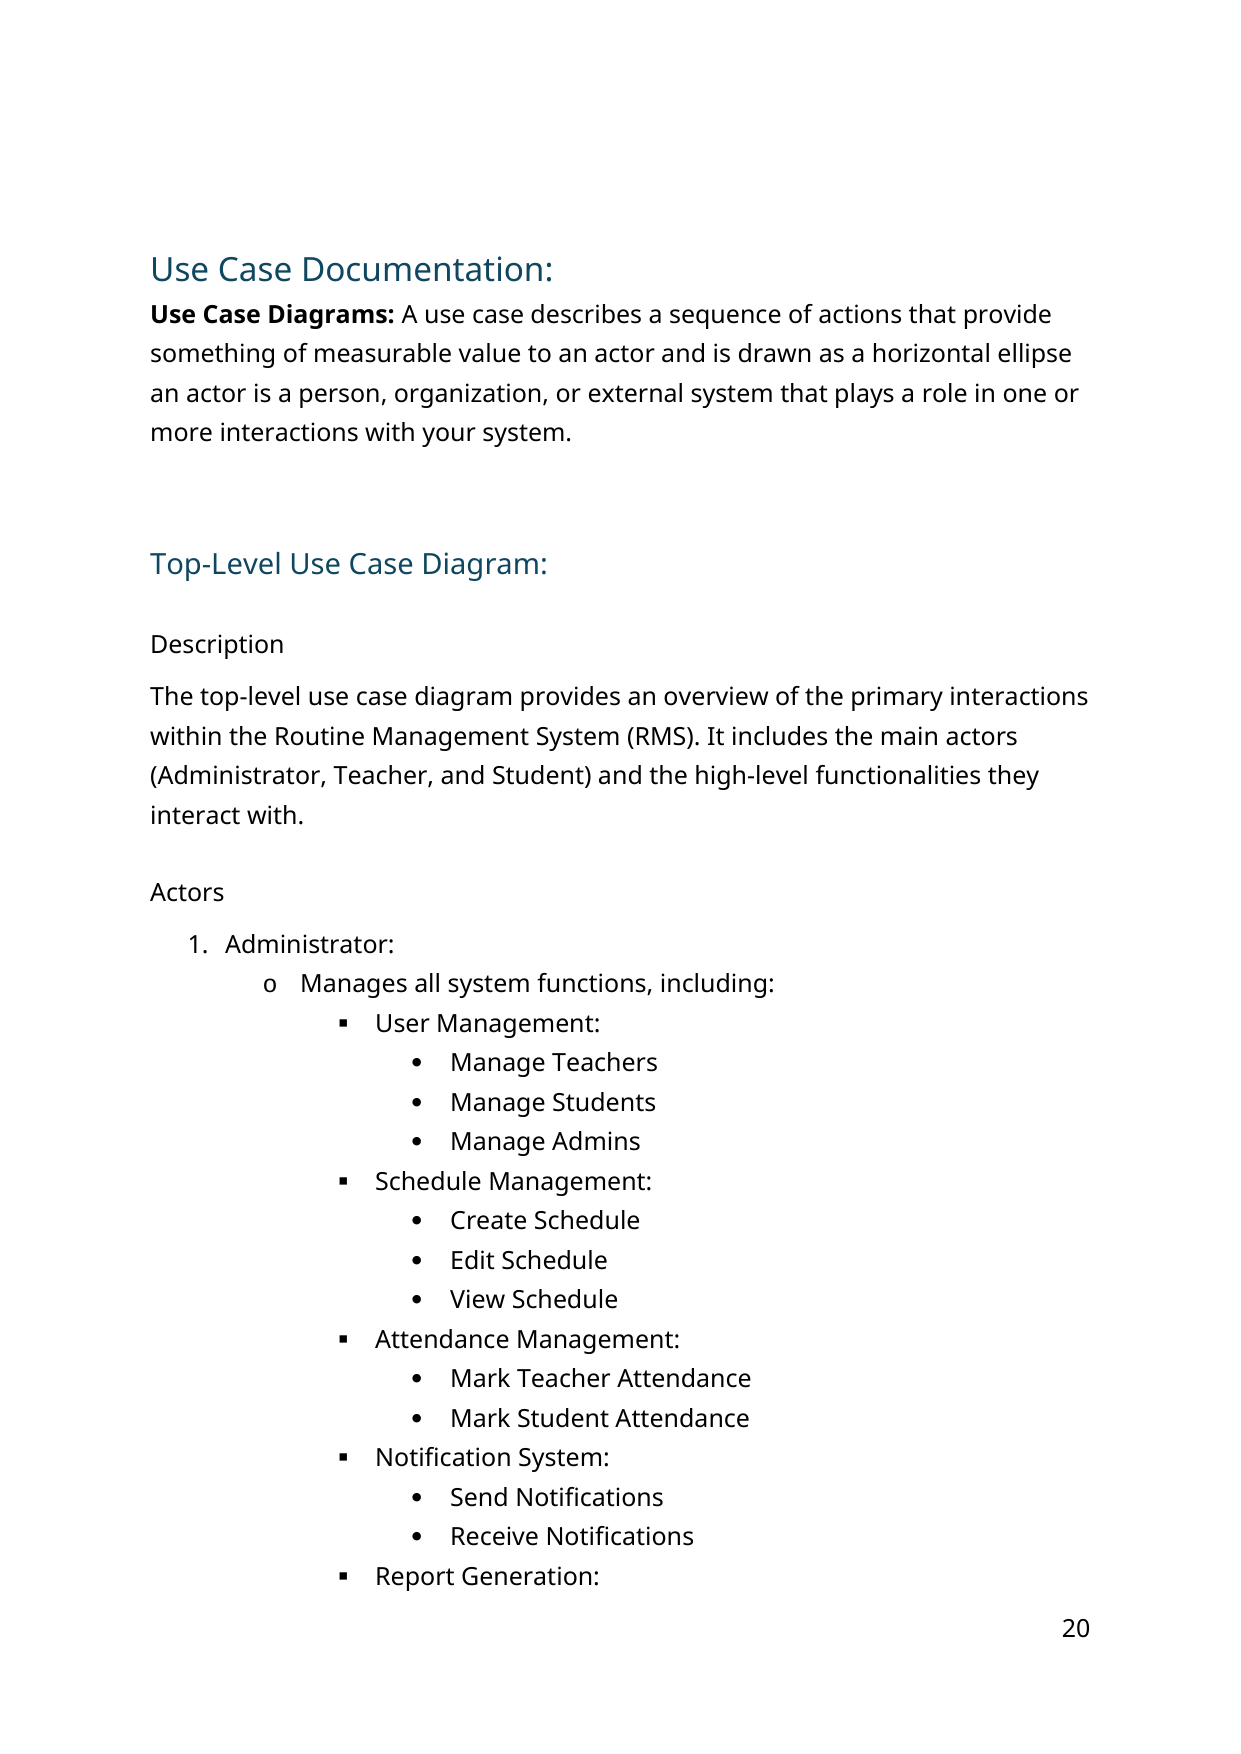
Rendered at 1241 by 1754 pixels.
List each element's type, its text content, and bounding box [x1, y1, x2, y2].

list Schedule Management: [337, 1163, 1090, 1197]
list Mark Student Attendance [412, 1400, 1090, 1434]
text Use Case Documentation: Use Case Diagrams: A use case describes a sequence of actions that provide something of measurable value to an actor and is drawn as a horizontal ellipse an actor is a person, organization, or external system that plays a role in one or more interactions with your system. [150, 246, 1090, 449]
list Edit Schedule [412, 1242, 1090, 1276]
subtitle Description [150, 627, 1090, 661]
list Manage Admins [412, 1124, 1090, 1158]
list Administrator: [187, 926, 1090, 960]
subtitle Actors [150, 874, 1090, 908]
subtitle Top-Level Use Case Diagram: [150, 492, 1090, 583]
list Notification System: [337, 1440, 1090, 1474]
list Send Notifications [412, 1479, 1090, 1513]
text The top-level use case diagram provides an overview of the primary interactions within the Routine Management System (RMS). It includes the main actors (Administrator, Teacher, and Student) and the high-level functionalities they interact with. [150, 679, 1090, 831]
list View Schedule [412, 1282, 1090, 1316]
list Manage Students [412, 1084, 1090, 1118]
list Receive Notifications [412, 1519, 1090, 1553]
list Manage Teachers [412, 1045, 1090, 1079]
list Mark Teacher Attendance [412, 1361, 1090, 1395]
list Manages all system functions, including: [262, 966, 1090, 1000]
list User Management: [337, 1006, 1090, 1039]
list Report Generation: [337, 1558, 1090, 1592]
list Attendance Management: [337, 1321, 1090, 1355]
list Create Schedule [412, 1203, 1090, 1237]
